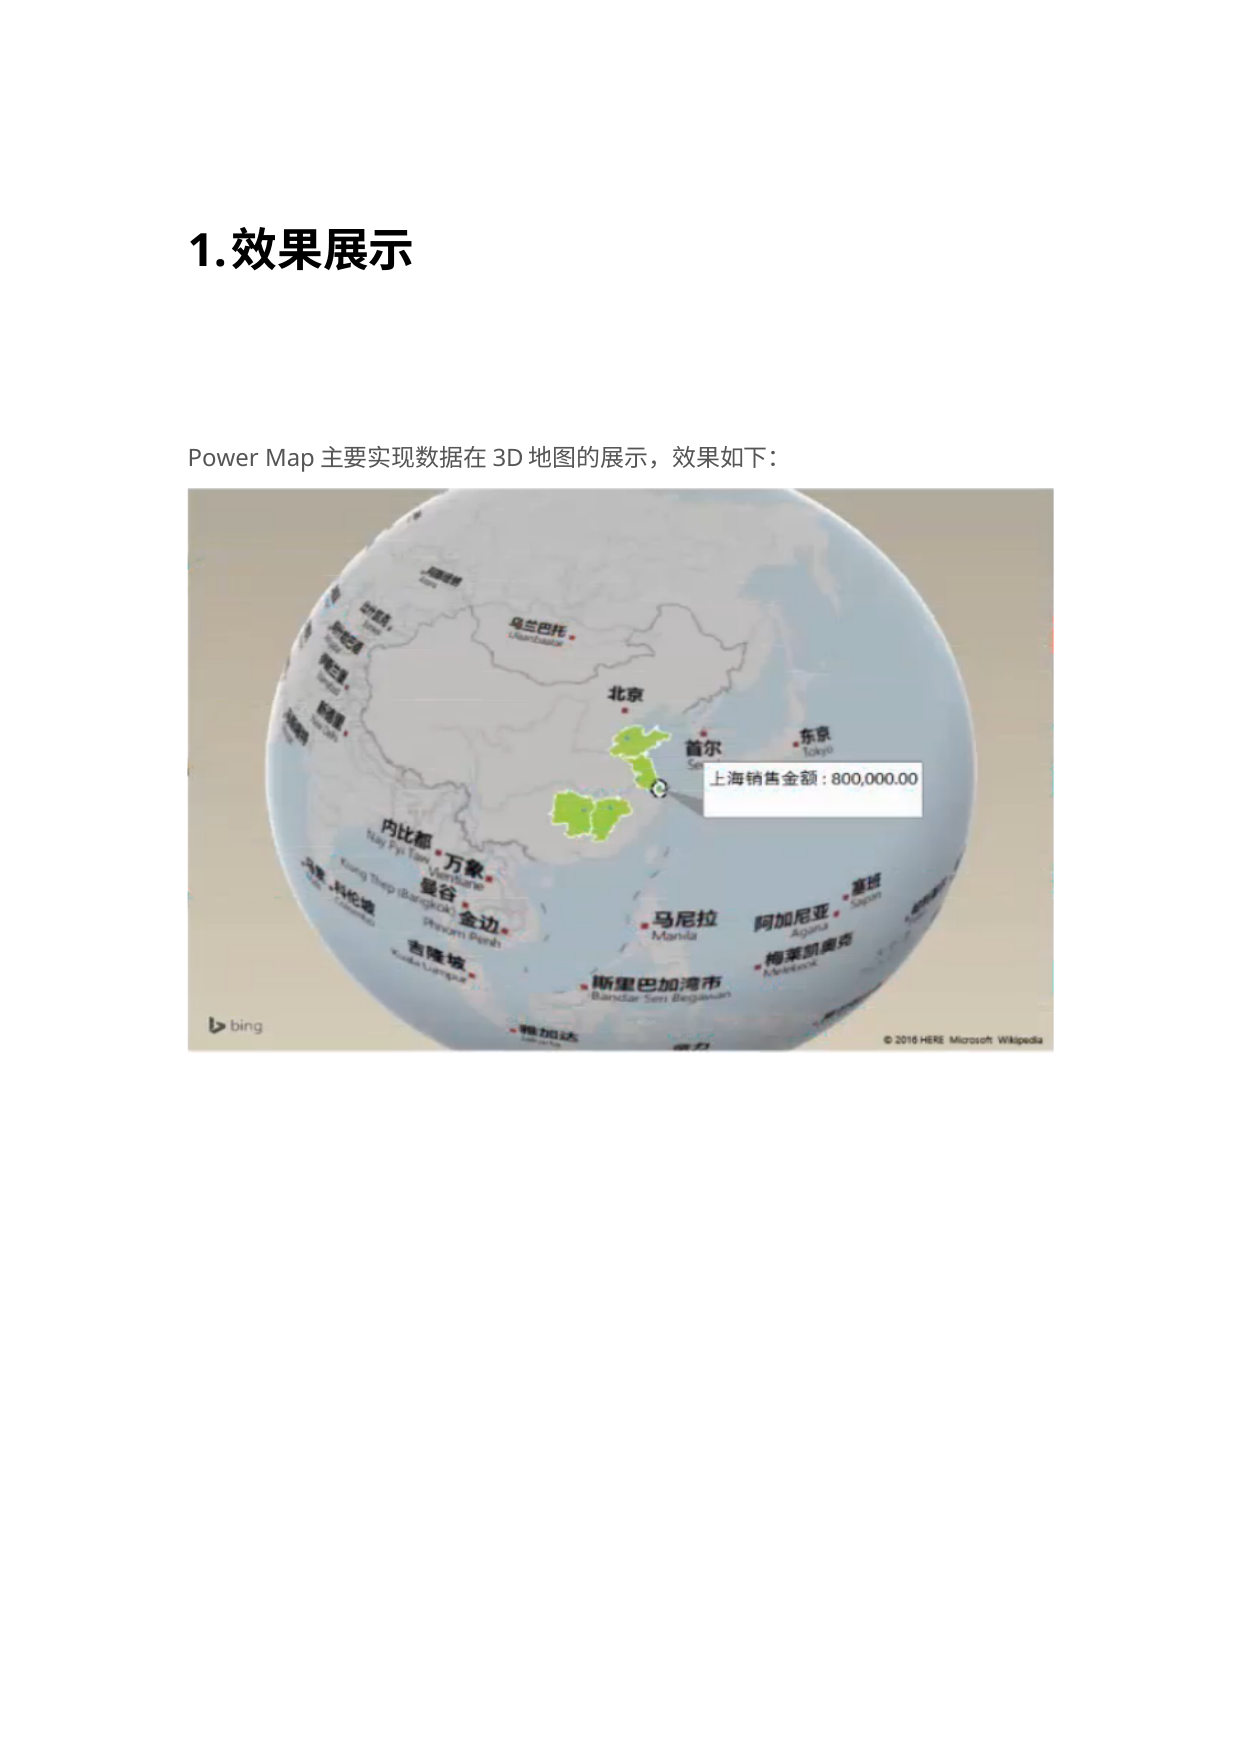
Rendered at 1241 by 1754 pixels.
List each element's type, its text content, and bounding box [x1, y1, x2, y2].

text Power Map主要实现数据在3D地图的展示，效果如下： [187, 423, 1053, 488]
picture [187, 488, 1054, 1053]
subtitle 效果展示 [187, 197, 1053, 295]
